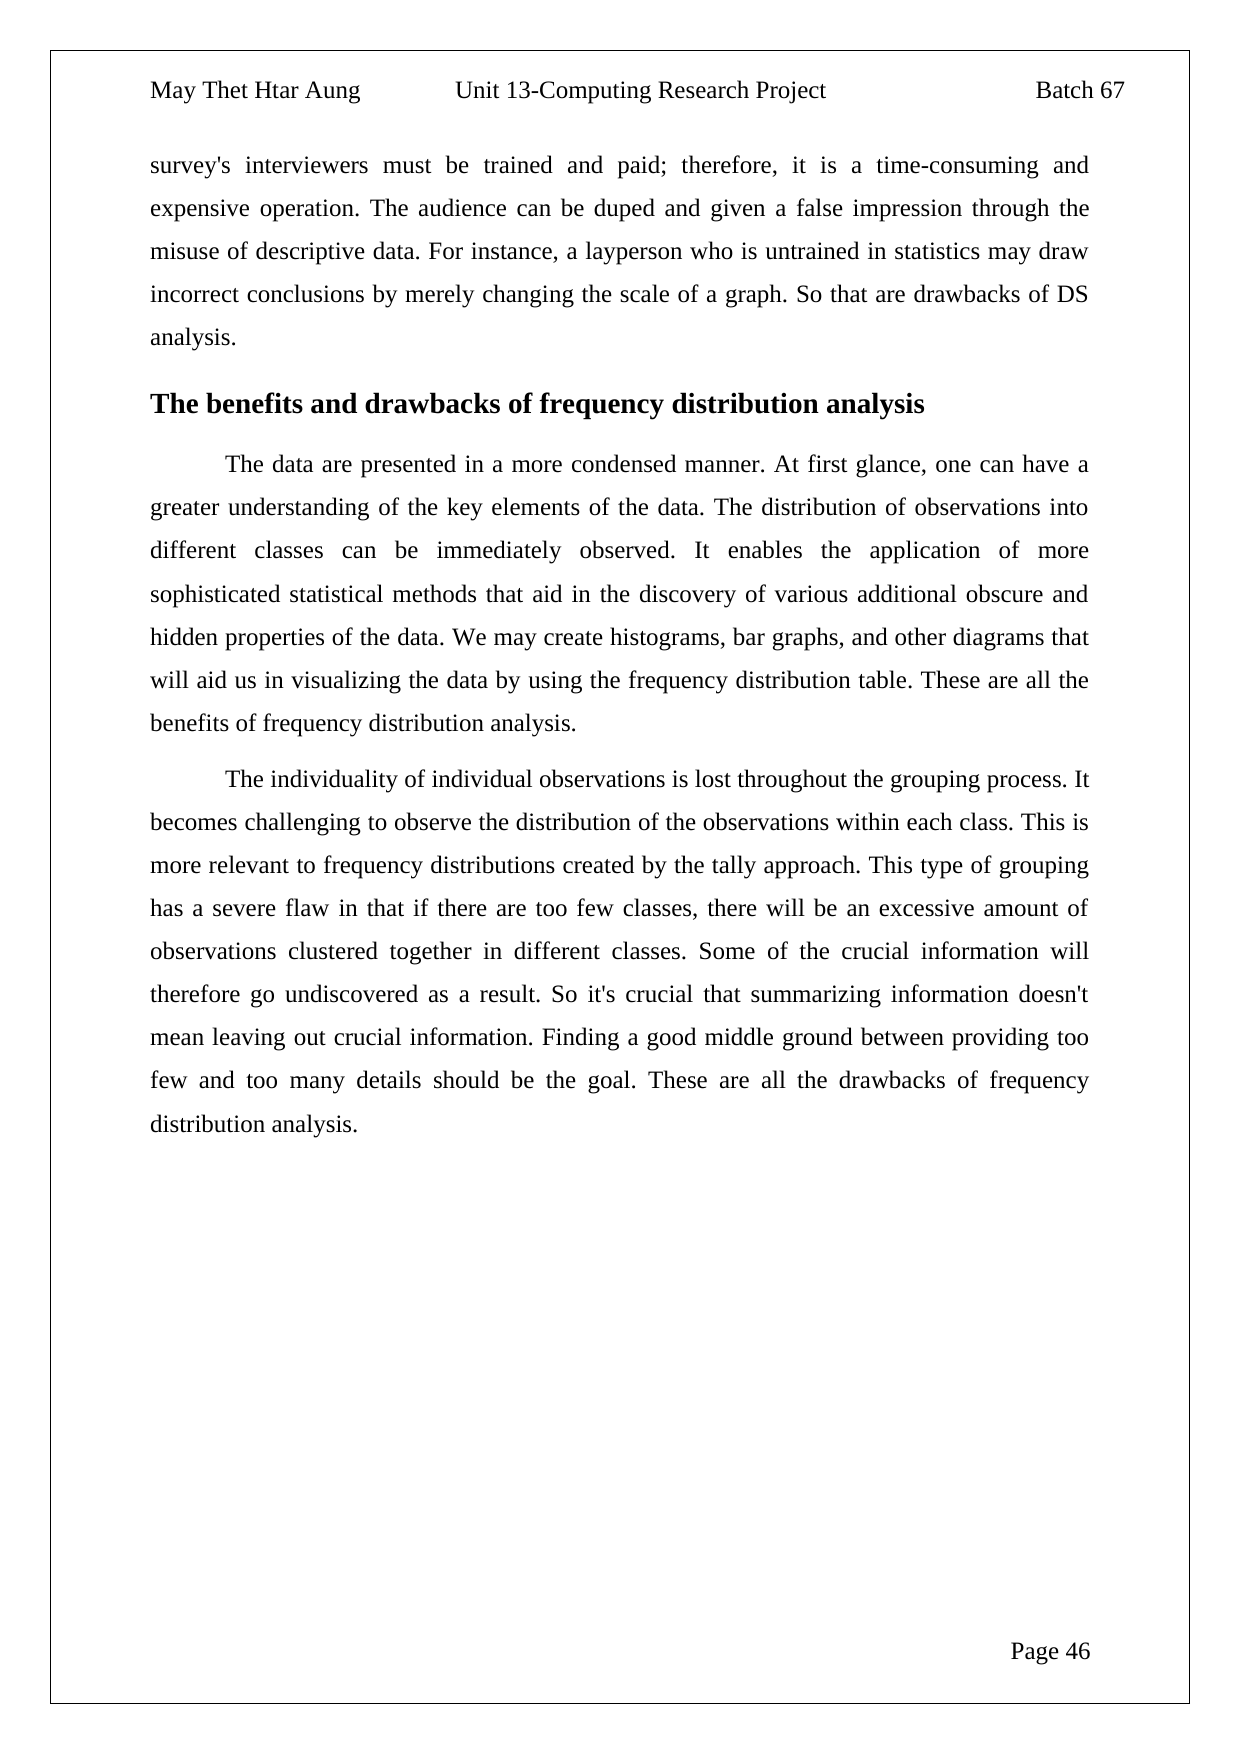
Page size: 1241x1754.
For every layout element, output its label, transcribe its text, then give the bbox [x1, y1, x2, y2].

subtitle The benefits and drawbacks of frequency distribution analysis [150, 386, 1090, 420]
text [150, 150, 1090, 351]
text The individuality of individual observations is lost throughout the grouping process. It becomes challenging to observe the distribution of the observations within each class. This is more relevant to frequency distributions created by the tally approach. This type of grouping has a severe flaw in that if there are too few classes, there will be an excessive amount of observations clustered together in different classes. Some of the crucial information will therefore go undiscovered as a result. So it's crucial that summarizing information doesn't mean leaving out crucial information. Finding a good middle ground between providing too few and too many details should be the goal. These are all the drawbacks of frequency distribution analysis. [150, 764, 1090, 1137]
text The data are presented in a more condensed manner. At first glance, one can have a greater understanding of the key elements of the data. The distribution of observations into different classes can be immediately observed. It enables the application of more sophisticated statistical methods that aid in the discovery of various additional obscure and hidden properties of the data. We may create histograms, bar graphs, and other diagrams that will aid us in visualizing the data by using the frequency distribution table. These are all the benefits of frequency distribution analysis. [150, 449, 1090, 737]
